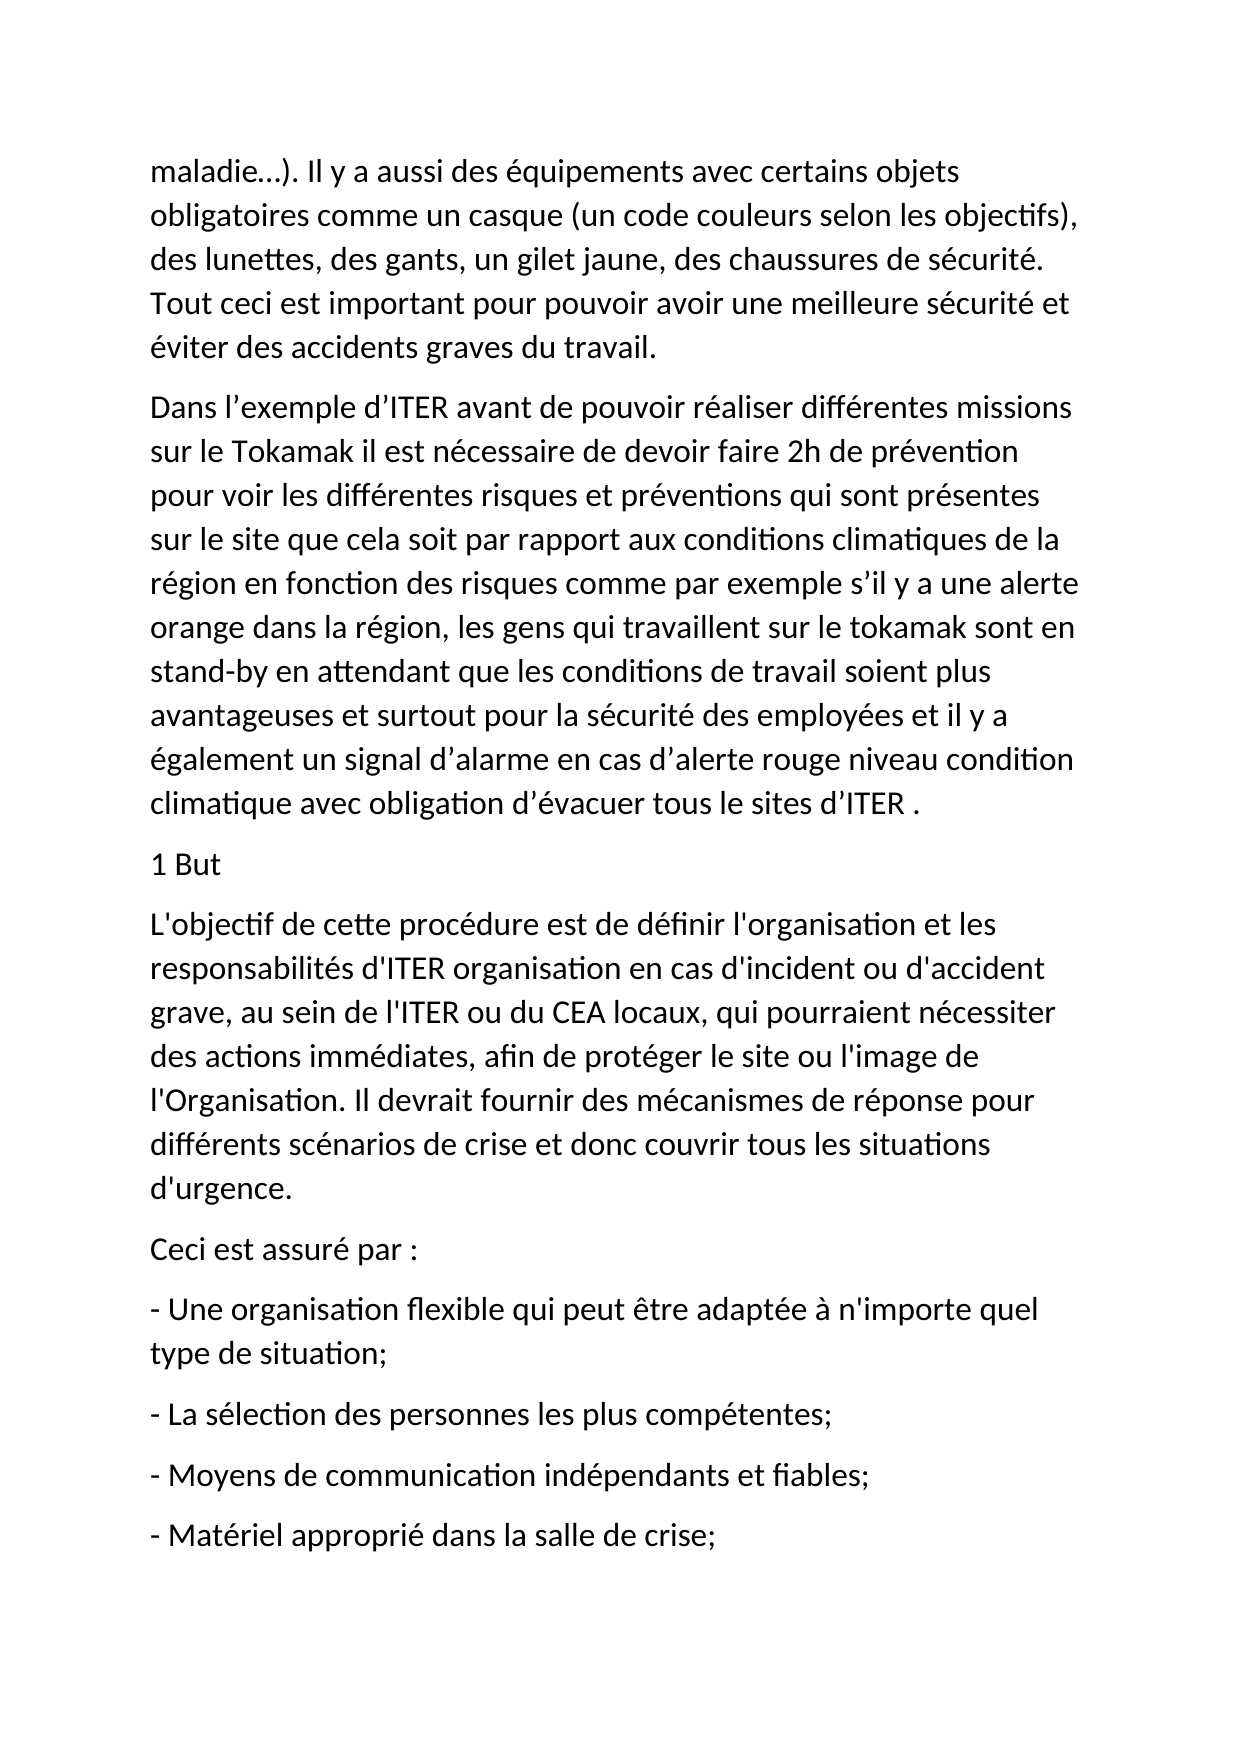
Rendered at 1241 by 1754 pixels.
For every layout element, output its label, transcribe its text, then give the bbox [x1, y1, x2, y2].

text Dans l’exemple d’ITER avant de pouvoir réaliser différentes missions sur le Tokamak il est nécessaire de devoir faire 2h de prévention pour voir les différentes risques et préventions qui sont présentes sur le site que cela soit par rapport aux conditions climatiques de la région en fonction des risques comme par exemple s’il y a une alerte orange dans la région, les gens qui travaillent sur le tokamak sont en stand-by en attendant que les conditions de travail soient plus avantageuses et surtout pour la sécurité des employées et il y a également un signal d’alarme en cas d’alerte rouge niveau condition climatique avec obligation d’évacuer tous le sites d’ITER . [150, 386, 1090, 823]
text - Moyens de communication indépendants et fiables; [150, 1453, 1090, 1494]
text L'objectif de cette procédure est de définir l'organisation et les responsabilités d'ITER organisation en cas d'incident ou d'accident grave, au sein de l'ITER ou du CEA locaux, qui pourraient nécessiter des actions immédiates, afin de protéger le site ou l'image de l'Organisation. Il devrait fournir des mécanismes de réponse pour différents scénarios de crise et donc couvrir tous les situations d'urgence. [150, 903, 1090, 1208]
text 1 But [150, 843, 1090, 883]
text - Une organisation flexible qui peut être adaptée à n'importe quel type de situation; [150, 1288, 1090, 1373]
text Ceci est assuré par : [150, 1228, 1090, 1268]
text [150, 150, 1090, 367]
text - La sélection des personnes les plus compétentes; [150, 1393, 1090, 1434]
text - Matériel approprié dans la salle de crise; [150, 1514, 1090, 1555]
